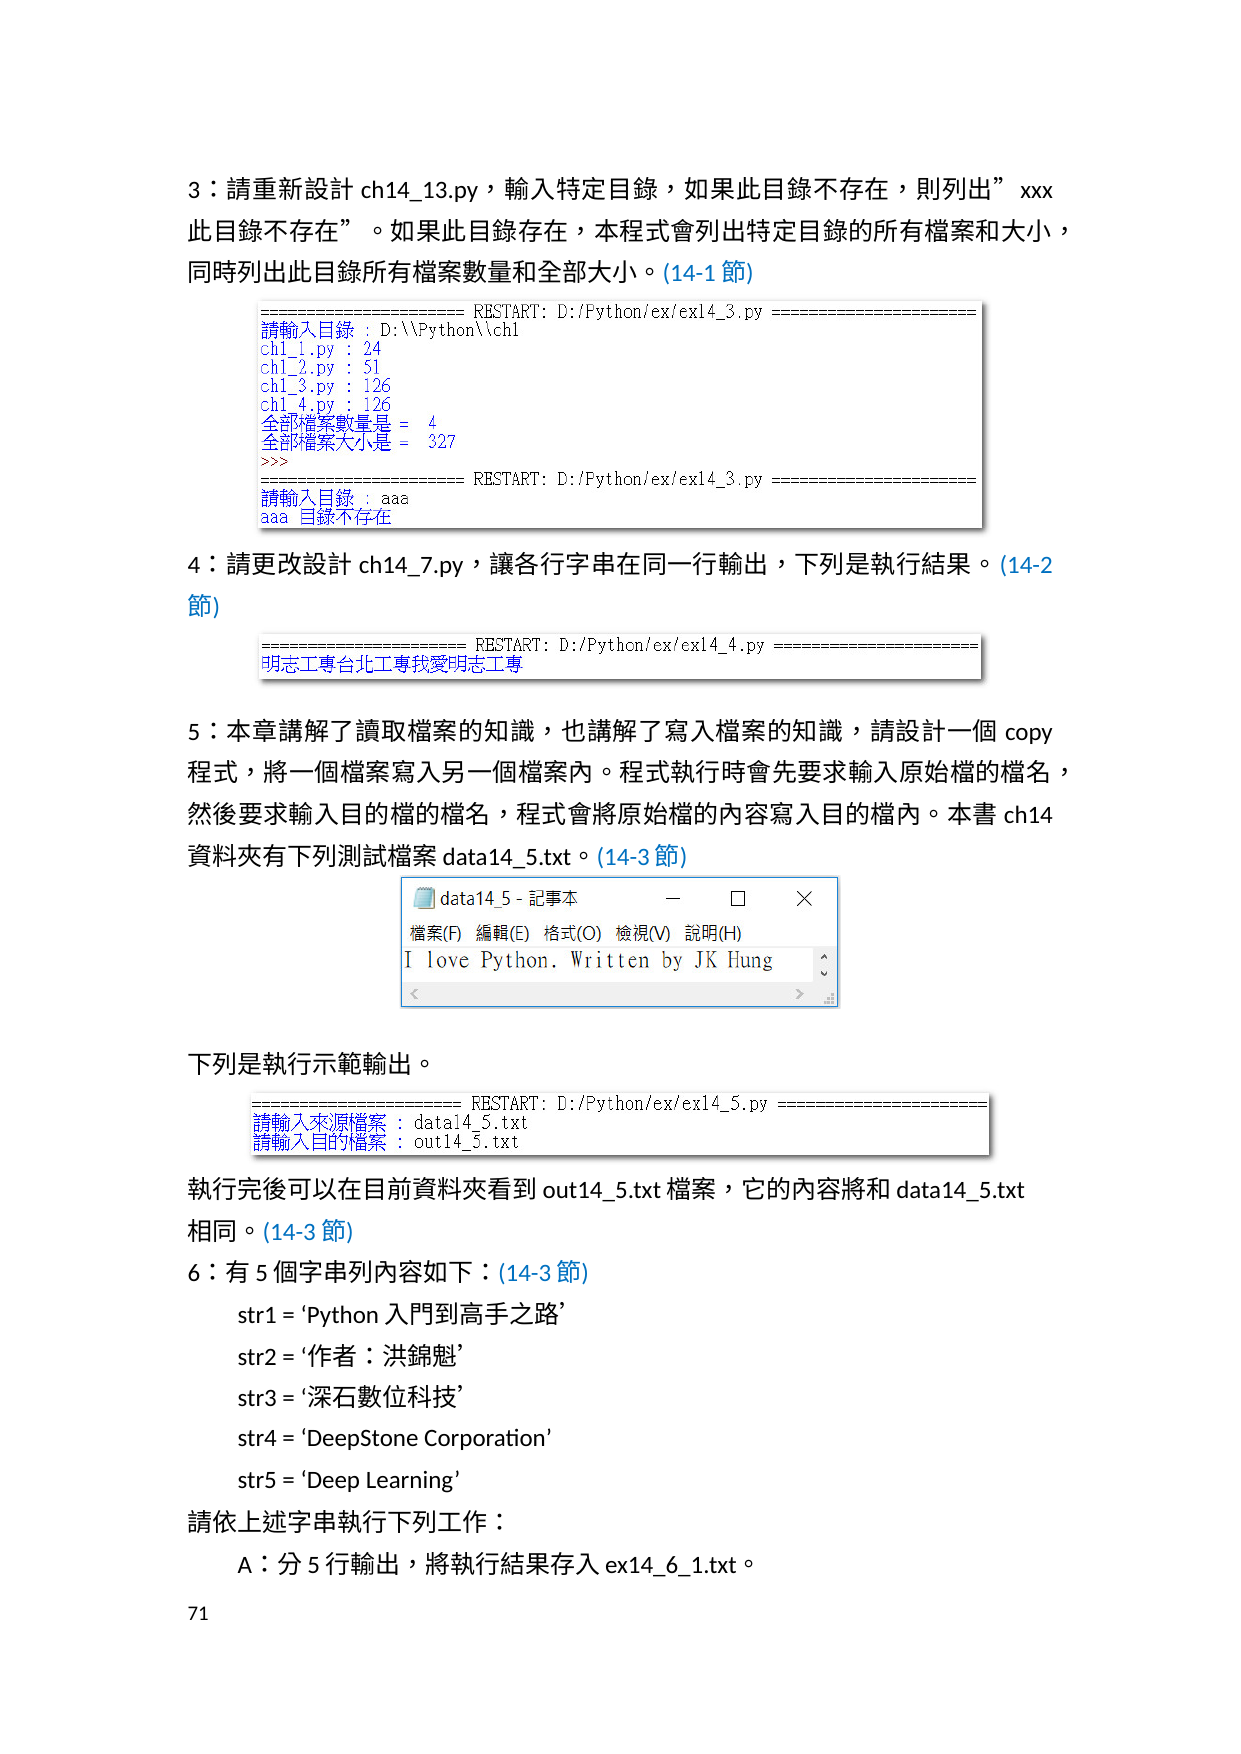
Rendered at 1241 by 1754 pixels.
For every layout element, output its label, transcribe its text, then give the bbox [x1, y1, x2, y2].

text 5：本章講解了讀取檔案的知識，也講解了寫入檔案的知識，請設計一個copy程式，將一個檔案寫入另一個檔案內。程式執行時會先要求輸入原始檔的檔名，然後要求輸入目的檔的檔名，程式會將原始檔的內容寫入目的檔內。本書ch14資料夾有下列測試檔案data14_5.txt。(14-3節) [187, 708, 1053, 875]
text str5 = ‘Deep Learning’ [237, 1458, 1053, 1500]
text str2 = ‘作者：洪錦魁’ [237, 1333, 1053, 1375]
text str4 = ‘DeepStone Corporation’ [237, 1417, 1053, 1458]
text 6：有5個字串列內容如下：(14-3節) [187, 1250, 1053, 1292]
picture [248, 291, 992, 538]
text 下列是執行示範輸出。 [187, 1042, 1053, 1083]
text str3 = ‘深石數位科技’ [237, 1375, 1053, 1417]
text str1 = ‘Python入門到高手之路’ [237, 1292, 1053, 1333]
picture [241, 1083, 999, 1165]
text 4：請更改設計ch14_7.py，讓各行字串在同一行輸出，下列是執行結果。(14-2節) [187, 542, 1053, 625]
text 3：請重新設計ch14_13.py，輸入特定目錄，如果此目錄不存在，則列出”xxx此目錄不存在”。如果此目錄存在，本程式會列出特定目錄的所有檔案和大小，同時列出此目錄所有檔案數量和全部大小。(14-1節) [187, 167, 1053, 292]
text A：分5行輸出，將執行結果存入ex14_6_1.txt。 [237, 1542, 1053, 1583]
text 執行完後可以在目前資料夾看到out14_5.txt檔案，它的內容將和data14_5.txt相同。(14-3節) [187, 1167, 1053, 1250]
picture [250, 625, 991, 689]
text 請依上述字串執行下列工作： [187, 1500, 1053, 1542]
picture [399, 875, 841, 1009]
